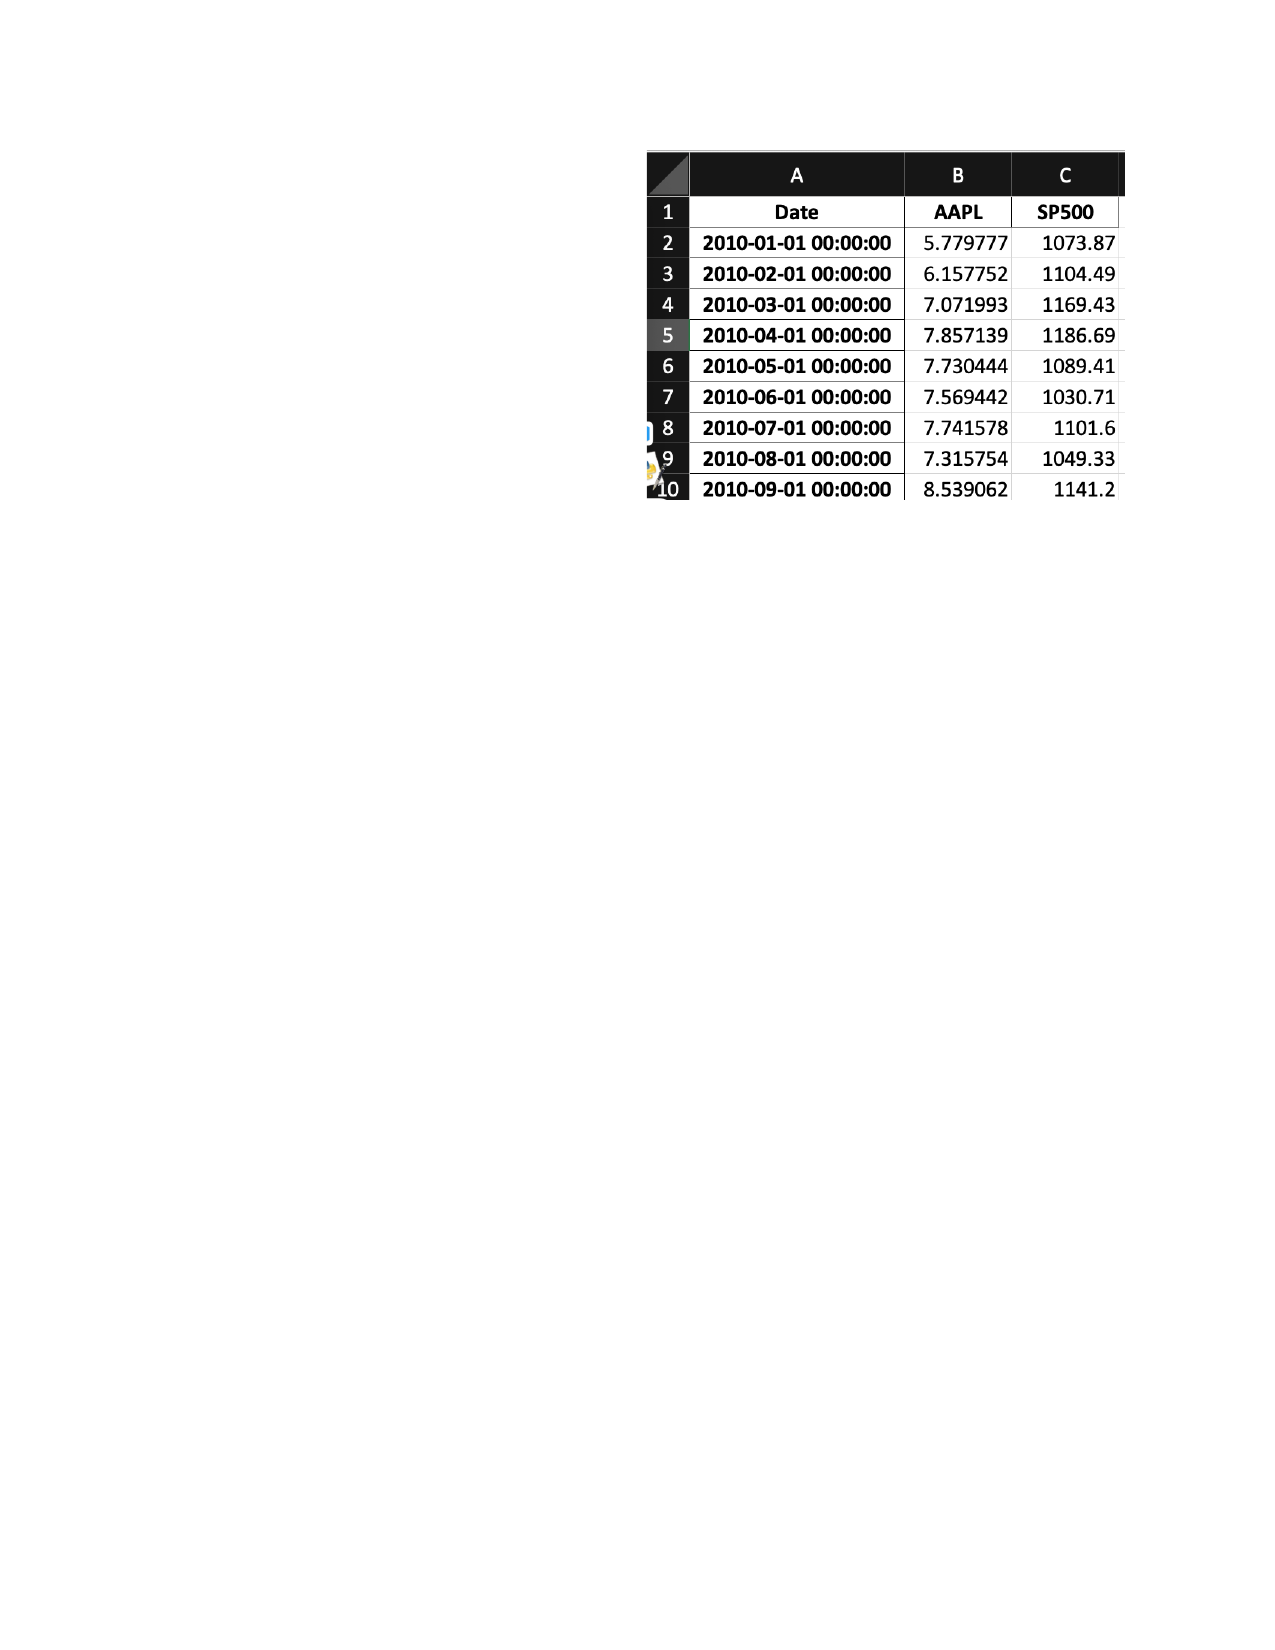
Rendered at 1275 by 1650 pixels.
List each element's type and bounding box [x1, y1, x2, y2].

picture [646, 150, 1125, 500]
